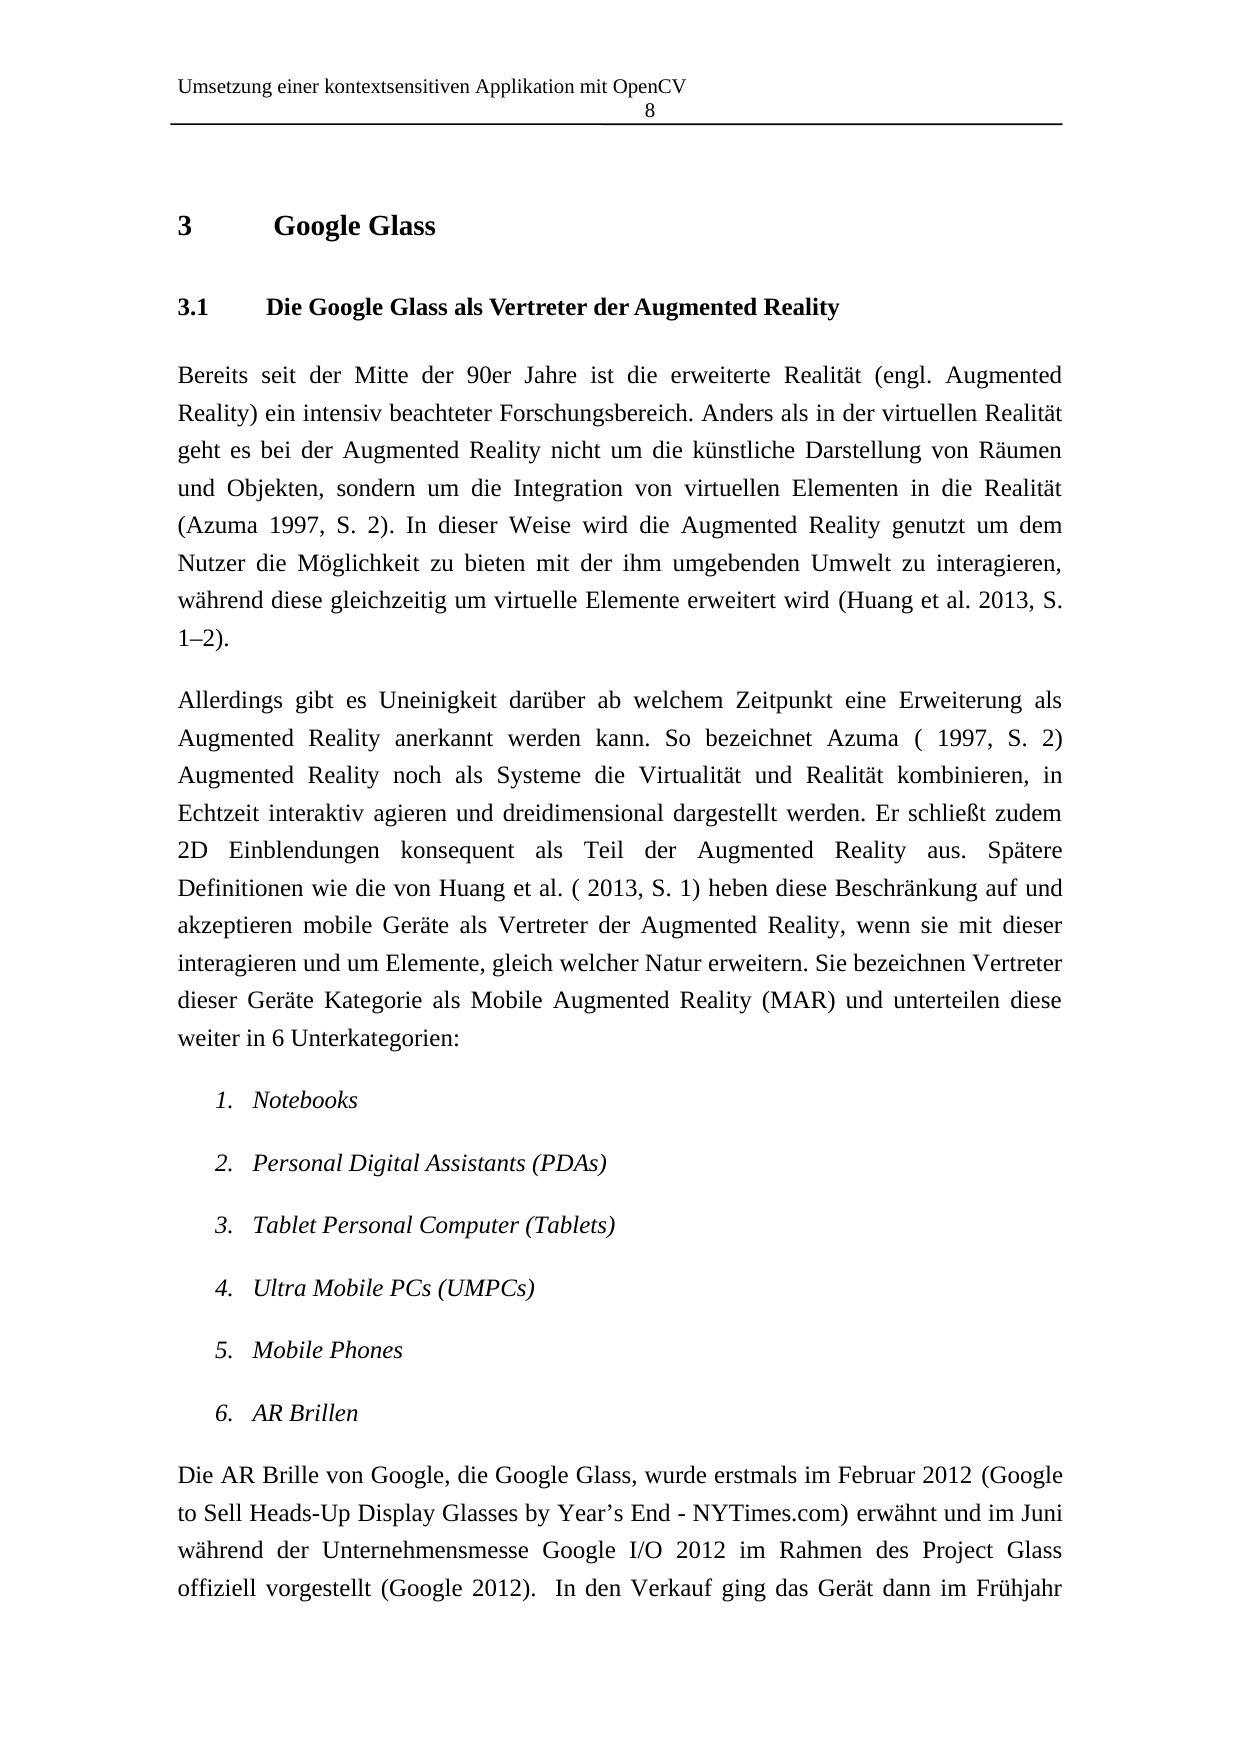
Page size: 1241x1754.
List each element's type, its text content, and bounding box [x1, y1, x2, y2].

list Notebooks [215, 1077, 1063, 1114]
list Ultra Mobile PCs (UMPCs) [215, 1264, 1063, 1302]
subtitle Die Google Glass als Vertreter der Augmented Reality [177, 292, 1063, 321]
text Bereits seit der Mitte der 90er Jahre ist die erweiterte Realität (engl. Augmented Reality) ein intensiv beachteter Forschungsbereich. Anders als in der virtuellen Realität geht es bei der Augmented Reality nicht um die künstliche Darstellung von Räumen und Objekten, sondern um die Integration von virtuellen Elementen in die Realität (Azuma 1997, S. 2). In dieser Weise wird die Augmented Reality genutzt um dem Nutzer die Möglichkeit zu bieten mit der ihm umgebenden Umwelt zu interagieren, während diese gleichzeitig um virtuelle Elemente erweitert wird (Huang et al. 2013, S. 1–2). [177, 352, 1063, 652]
list Personal Digital Assistants (PDAs) [215, 1139, 1063, 1177]
subtitle Google Glass [177, 208, 1063, 242]
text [177, 1452, 1063, 1602]
list Tablet Personal Computer (Tablets) [215, 1202, 1063, 1239]
list AR Brillen [215, 1389, 1063, 1427]
list Mobile Phones [215, 1327, 1063, 1364]
text Allerdings gibt es Uneinigkeit darüber ab welchem Zeitpunkt eine Erweiterung als Augmented Reality anerkannt werden kann. So bezeichnet Azuma ( 1997, S. 2) Augmented Reality noch als Systeme die Virtualität und Realität kombinieren, in Echtzeit interaktiv agieren und dreidimensional dargestellt werden. Er schließt zudem 2D Einblendungen konsequent als Teil der Augmented Reality aus. Spätere Definitionen wie die von Huang et al. ( 2013, S. 1) heben diese Beschränkung auf und akzeptieren mobile Geräte als Vertreter der Augmented Reality, wenn sie mit dieser interagieren und um Elemente, gleich welcher Natur erweitern. Sie bezeichnen Vertreter dieser Geräte Kategorie als Mobile Augmented Reality (MAR) und unterteilen diese weiter in 6 Unterkategorien: [177, 677, 1063, 1052]
